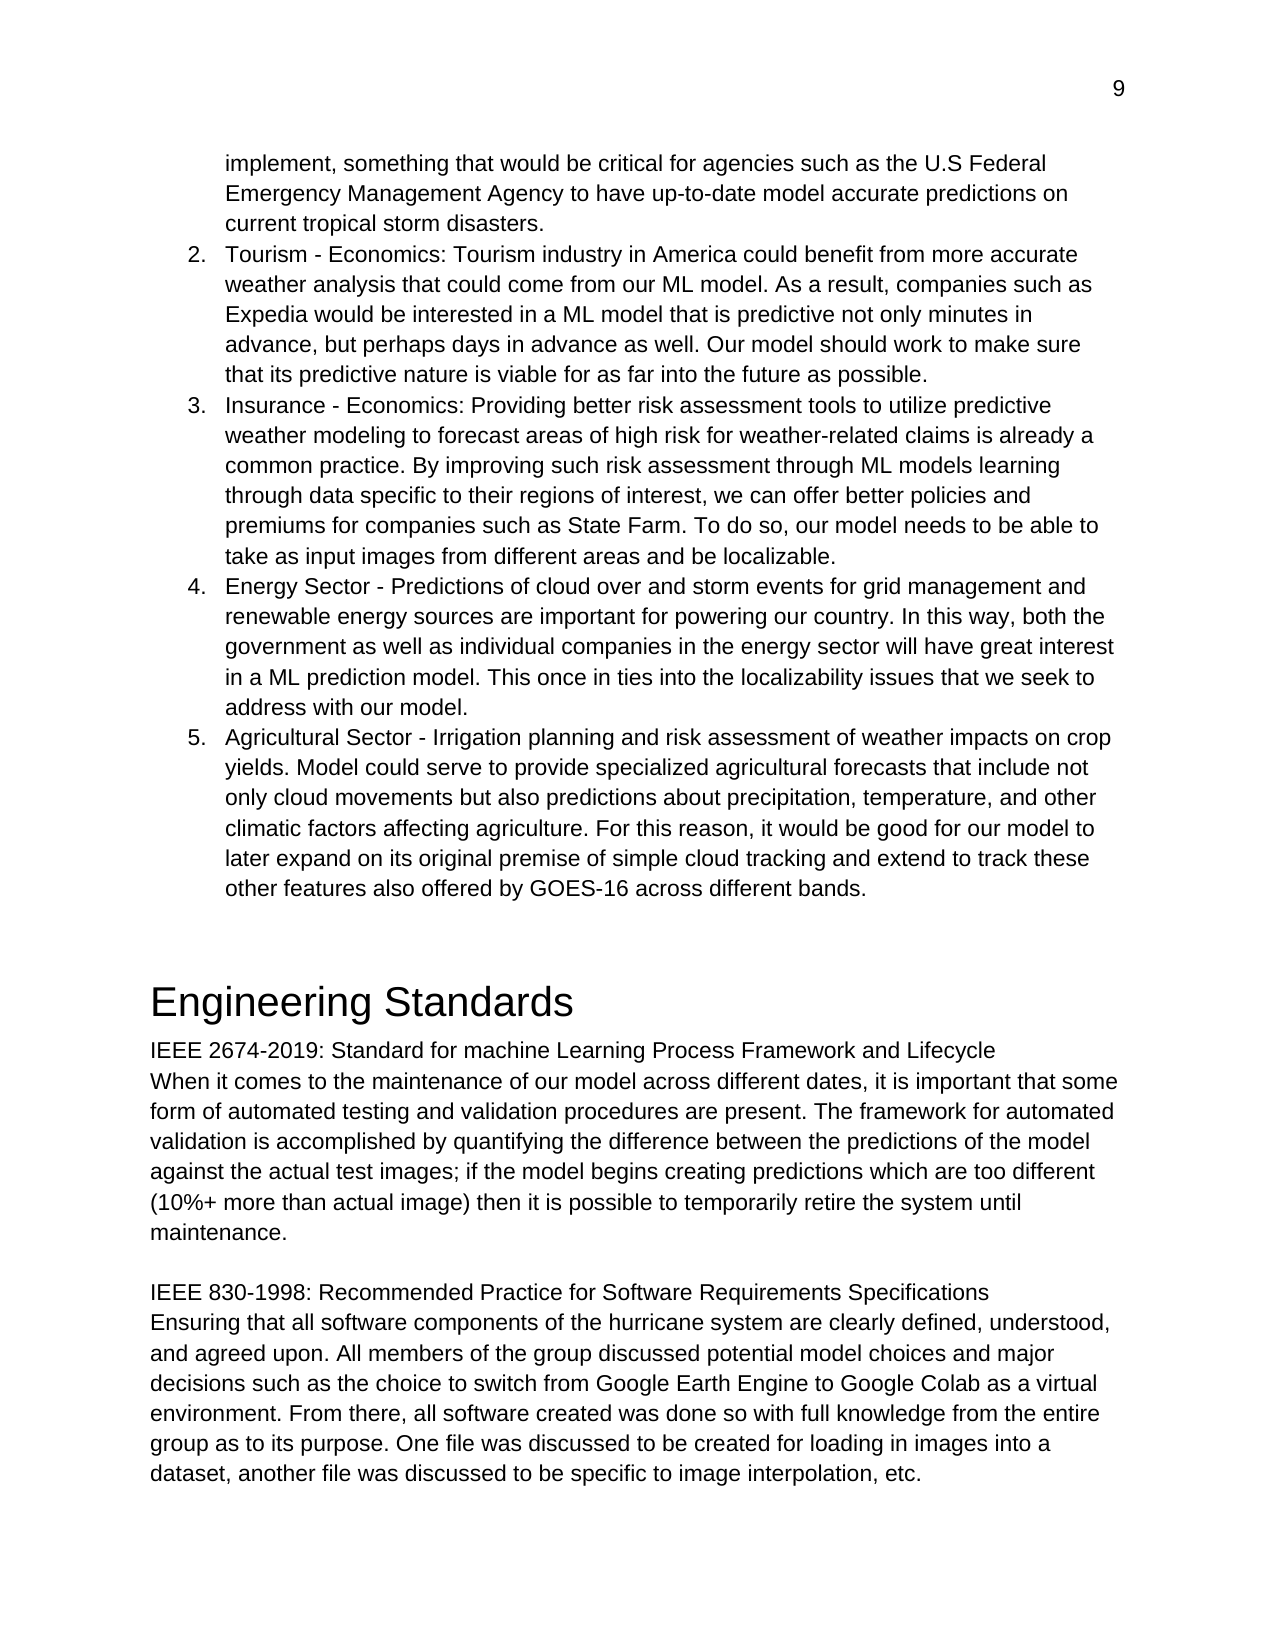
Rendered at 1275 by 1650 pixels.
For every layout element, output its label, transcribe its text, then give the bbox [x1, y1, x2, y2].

subtitle Engineering Standards [150, 977, 1125, 1025]
text When it comes to the maintenance of our model across different dates, it is important that some form of automated testing and validation procedures are present. The framework for automated validation is accomplished by quantifying the difference between the predictions of the model against the actual test images; if the model begins creating predictions which are too different (10%+ more than actual image) then it is possible to temporarily retire the system until maintenance. [150, 1068, 1125, 1245]
text Ensuring that all software components of the hurricane system are clearly defined, understood, and agreed upon. All members of the group discussed potential model choices and major decisions such as the choice to switch from Google Earth Engine to Google Colab as a virtual environment. From there, all software created was done so with full knowledge from the entire group as to its purpose. One file was discussed to be created for loading in images into a dataset, another file was discussed to be specific to image interpolation, etc. [150, 1309, 1125, 1487]
text IEEE 2674-2019: Standard for machine Learning Process Framework and Lifecycle [150, 1037, 1125, 1064]
list Energy Sector - Predictions of cloud over and storm events for grid management and renewable energy sources are important for powering our country. In this way, both the government as well as individual companies in the energy sector will have great interest in a ML prediction model. This once in ties into the localizability issues that we seek to address with our model. [187, 573, 1125, 720]
list Insurance - Economics: Providing better risk assessment tools to utilize predictive weather modeling to forecast areas of high risk for weather-related claims is already a common practice. By improving such risk assessment through ML models learning through data specific to their regions of interest, we can offer better policies and premiums for companies such as State Farm. To do so, our model needs to be able to take as input images from different areas and be localizable. [187, 392, 1125, 569]
list Tourism - Economics: Tourism industry in America could benefit from more accurate weather analysis that could come from our ML model. As a result, companies such as Expedia would be interested in a ML model that is predictive not only minutes in advance, but perhaps days in advance as well. Our model should work to make sure that its predictive nature is viable for as far into the future as possible. [187, 241, 1125, 388]
text IEEE 830-1998: Recommended Practice for Software Requirements Specifications [150, 1279, 1125, 1306]
list Agricultural Sector - Irrigation planning and risk assessment of weather impacts on crop yields. Model could serve to provide specialized agricultural forecasts that include not only cloud movements but also predictions about precipitation, temperature, and other climatic factors affecting agriculture. For this reason, it would be good for our model to later expand on its original premise of simple cloud tracking and extend to track these other features also offered by GOES-16 across different bands. [187, 724, 1125, 901]
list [187, 150, 1125, 237]
